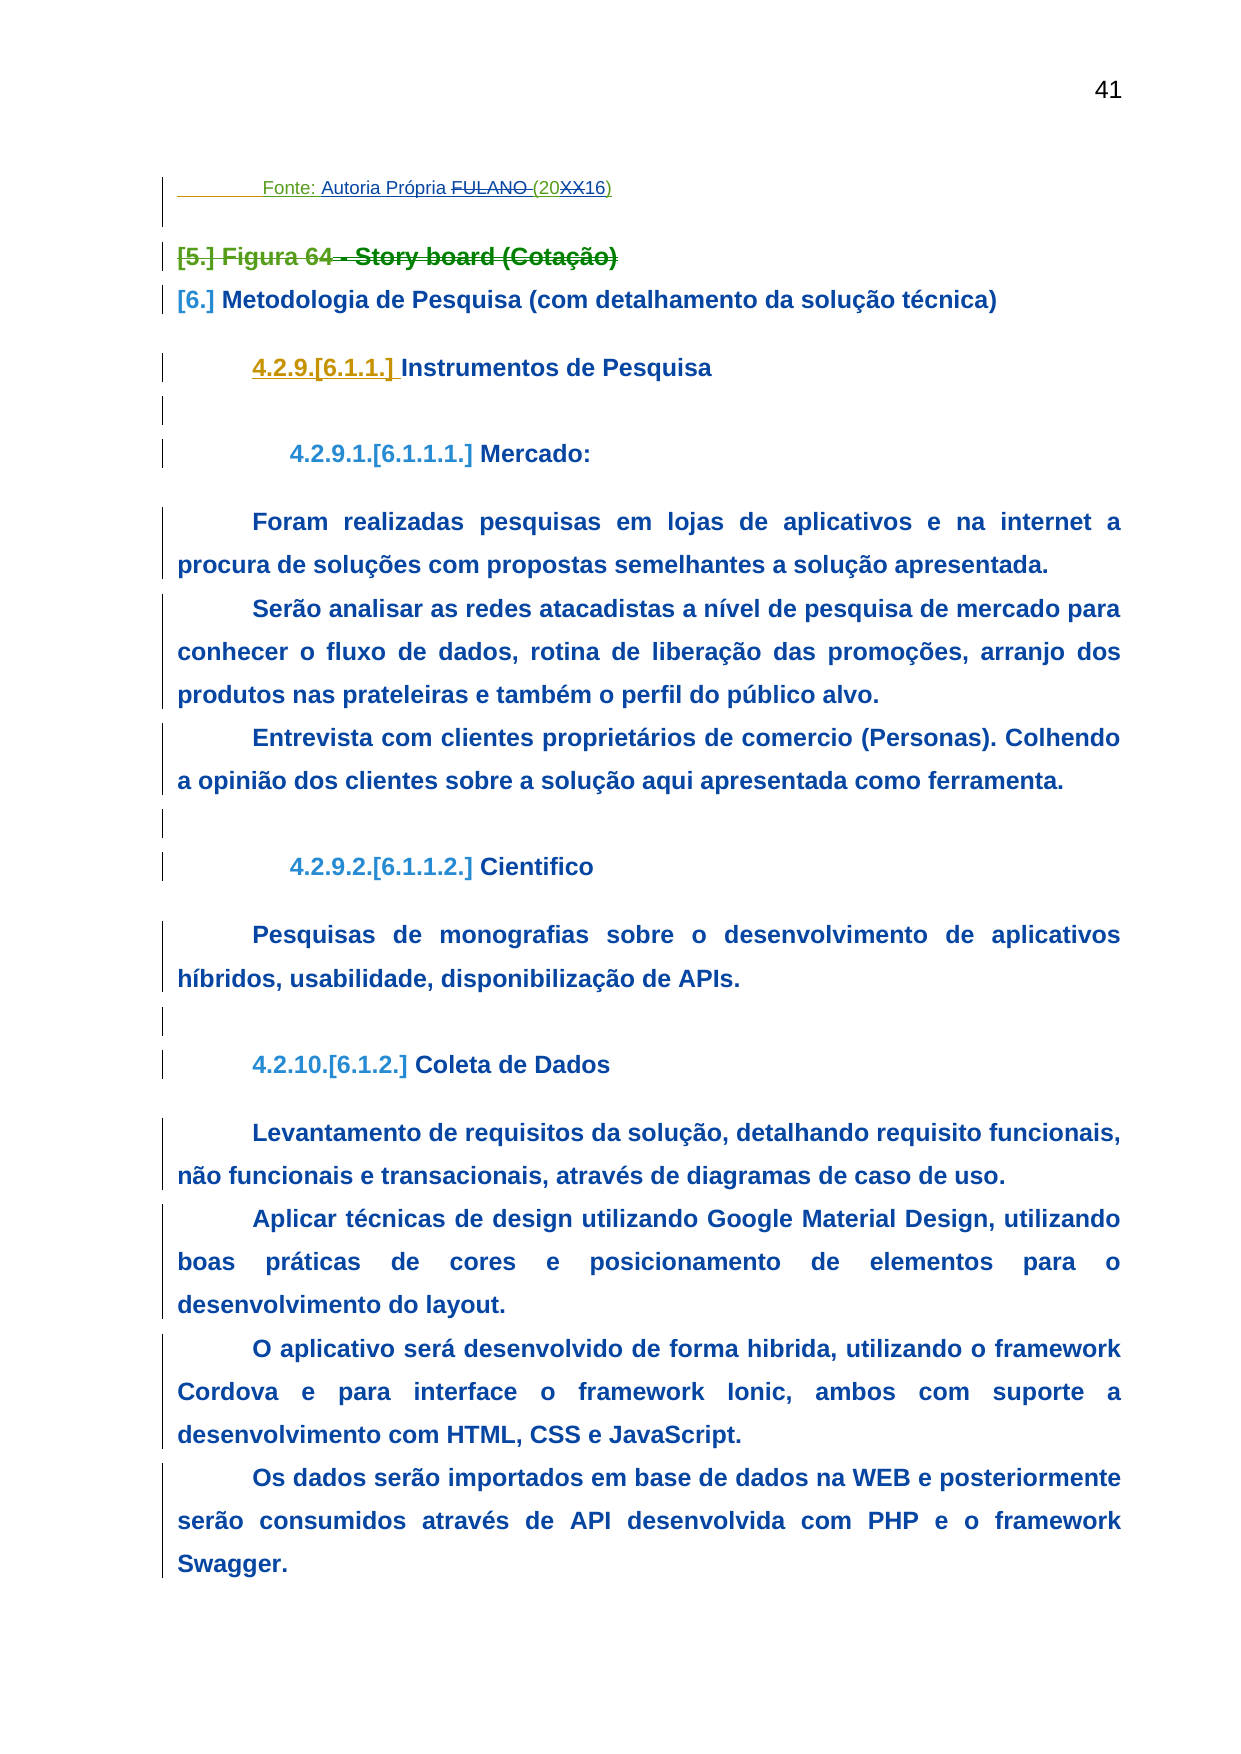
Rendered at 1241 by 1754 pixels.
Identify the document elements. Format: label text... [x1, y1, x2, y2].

text Os dados serão importados em base de dados na WEB e posteriormente serão consumidos através de API desenvolvida com PHP e o framework Swagger. [177, 1463, 1122, 1578]
text Entrevista com clientes proprietários de comercio (Personas). Colhendo a opinião dos clientes sobre a solução aqui apresentada como ferramenta. [177, 723, 1122, 795]
list Coleta de Dados [252, 1050, 1122, 1079]
text Levantamento de requisitos da solução, detalhando requisito funcionais, não funcionais e transacionais, através de diagramas de caso de uso. [177, 1118, 1122, 1190]
text O aplicativo será desenvolvido de forma hibrida, utilizando o framework Cordova e para interface o framework Ionic, ambos com suporte a desenvolvimento com HTML, CSS e JavaScript. [177, 1334, 1122, 1449]
text Serão analisar as redes atacadistas a nível de pesquisa de mercado para conhecer o fluxo de dados, rotina de liberação das promoções, arranjo dos produtos nas prateleiras e também o perfil do público alvo. [177, 594, 1122, 709]
text Foram realizadas pesquisas em lojas de aplicativos e na internet a procura de soluções com propostas semelhantes a solução apresentada. [177, 507, 1122, 579]
list Cientifico [289, 852, 1122, 881]
text Aplicar técnicas de design utilizando Google Material Design, utilizando boas práticas de cores e posicionamento de elementos para o desenvolvimento do layout. [177, 1204, 1122, 1319]
list Instrumentos de Pesquisa [252, 353, 1122, 382]
list Metodologia de Pesquisa (com detalhamento da solução técnica) [177, 285, 1122, 314]
text Pesquisas de monografias sobre o desenvolvimento de aplicativos híbridos, usabilidade, disponibilização de APIs. [177, 921, 1122, 992]
list Mercado: [289, 439, 1122, 468]
